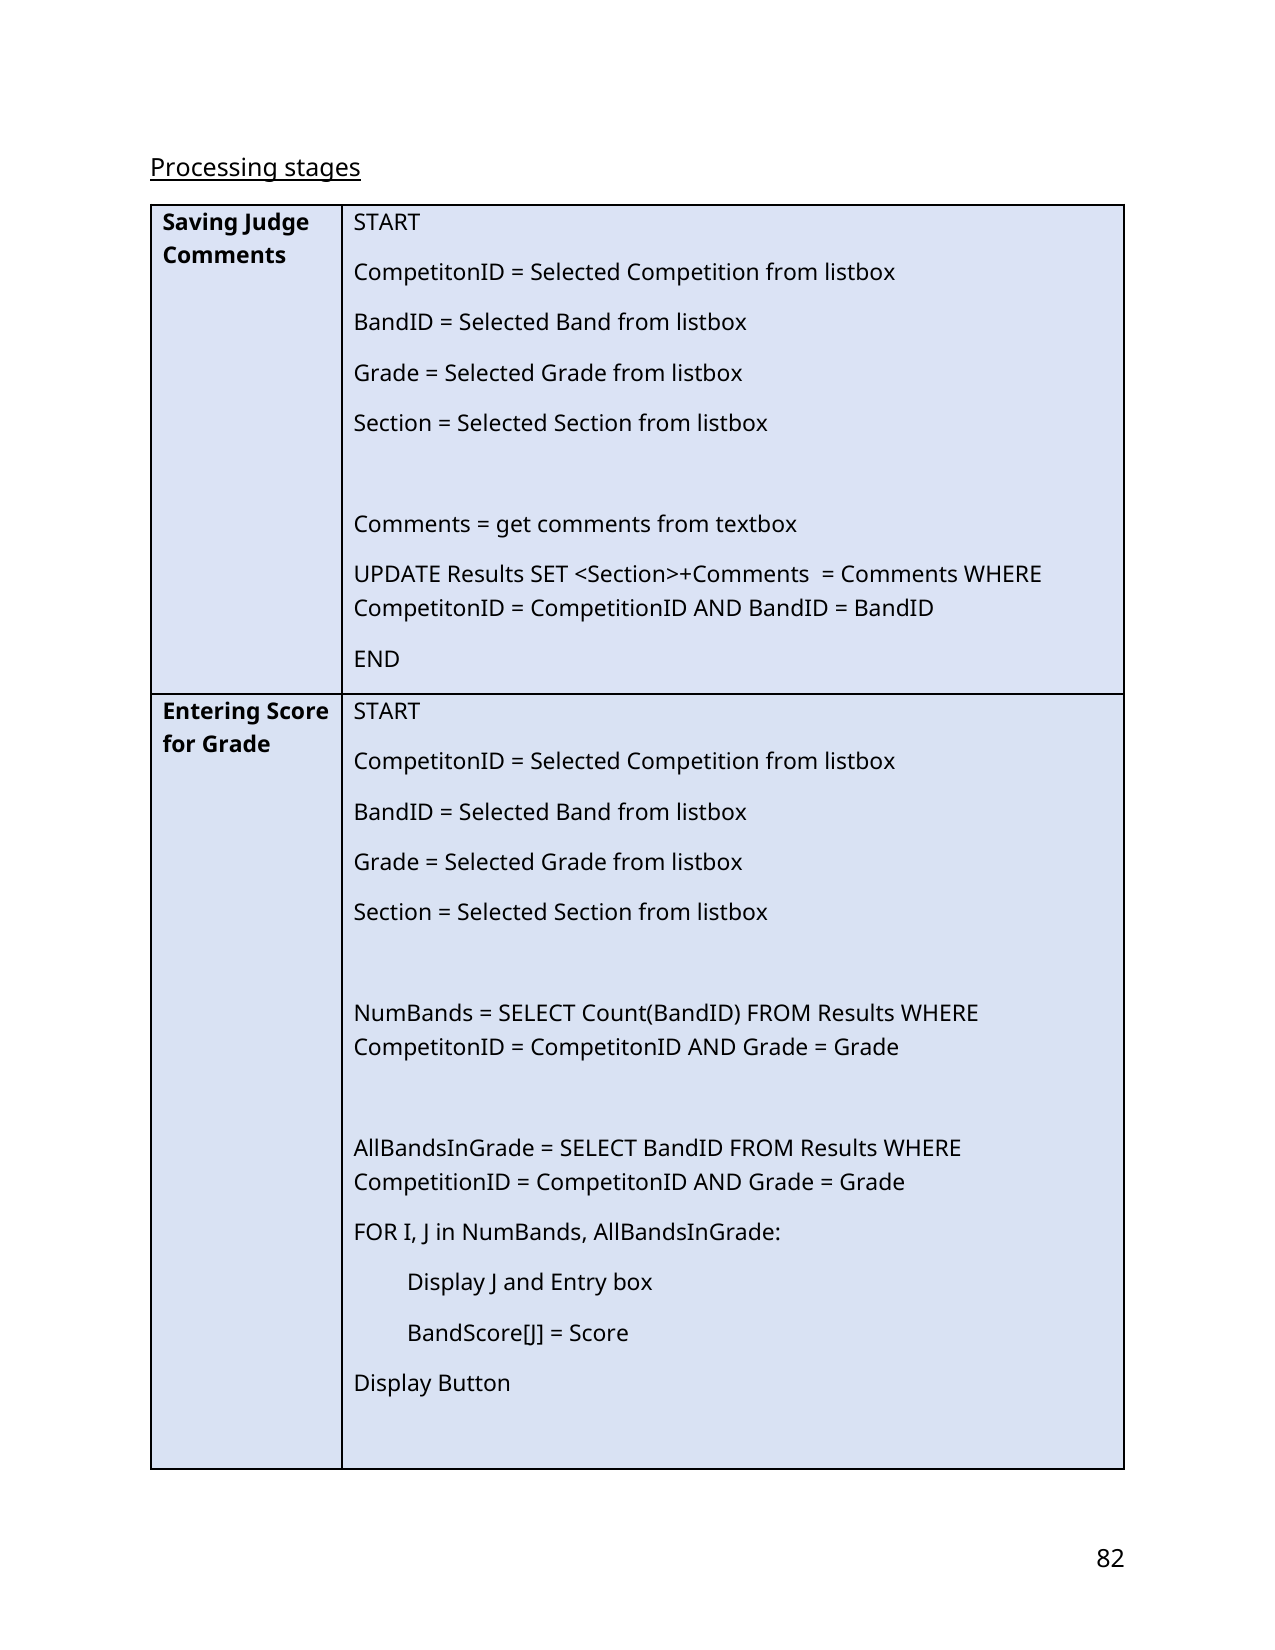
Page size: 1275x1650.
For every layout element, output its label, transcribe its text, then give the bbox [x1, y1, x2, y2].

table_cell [152, 695, 341, 1468]
table_header Saving Judge Comments [152, 206, 341, 693]
table_header START CompetitonID = Selected Competition from listbox BandID = Selected Band from listbox Grade = Selected Grade from listbox Section = Selected Section from listbox Comments = get comments from textbox UPDATE Results SET <Section>+Comments = Comments WHERE CompetitonID = CompetitionID AND BandID = BandID END [343, 206, 1123, 693]
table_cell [343, 695, 1123, 1468]
text Processing stages [150, 150, 1125, 184]
